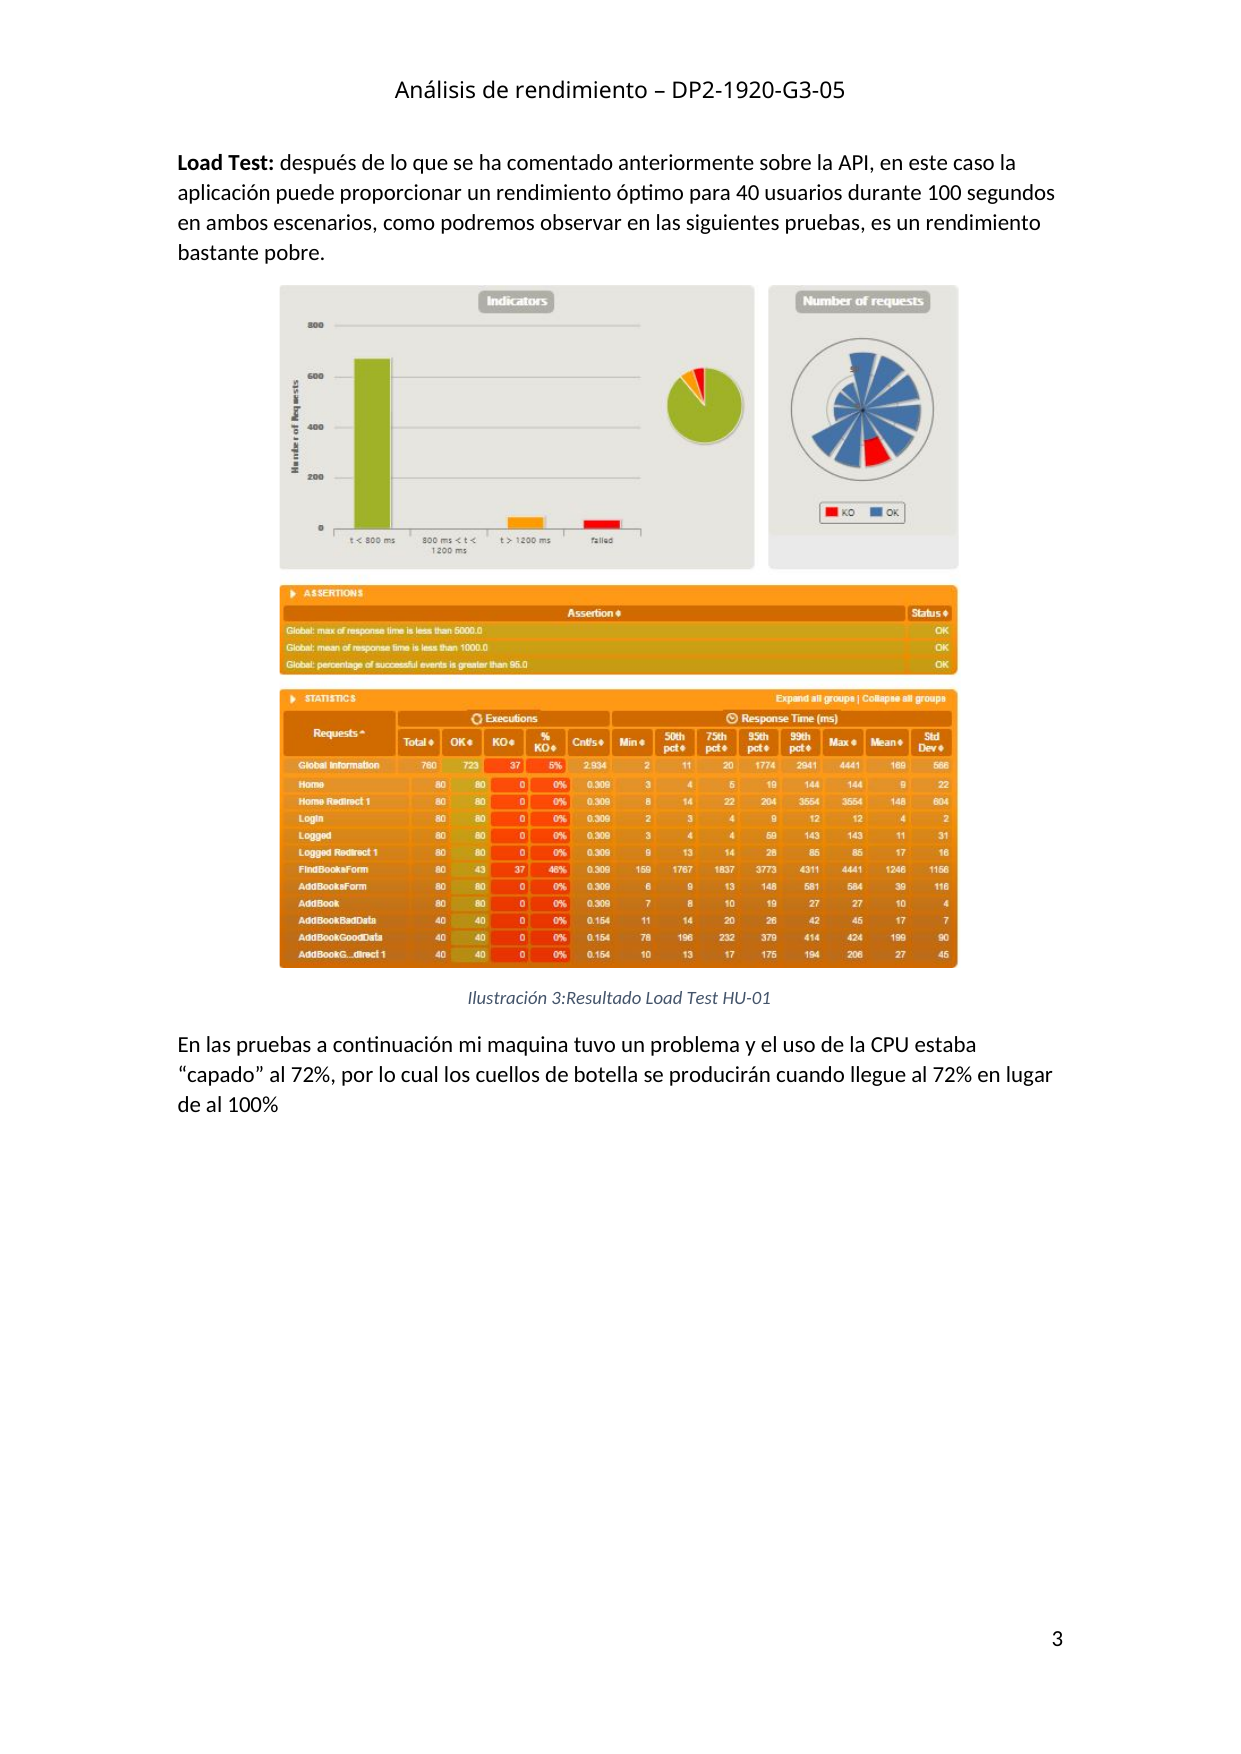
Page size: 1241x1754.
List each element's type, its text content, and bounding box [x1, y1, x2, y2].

text En las pruebas a continuación mi maquina tuvo un problema y el uso de la CPU estaba “capado” al 72%, por lo cual los cuellos de botella se producirán cuando llegue al 72% en lugar de al 100% [177, 1030, 1063, 1118]
text Load Test: después de lo que se ha comentado anteriormente sobre la API, en este caso la aplicación puede proporcionar un rendimiento óptimo para 40 usuarios durante 100 segundos en ambos escenarios, como podremos observar en las siguientes pruebas, es un rendimiento bastante pobre. [177, 148, 1063, 266]
text Ilustración 3:Resultado Load Test HU-01 [177, 986, 1063, 1009]
picture [279, 285, 961, 968]
